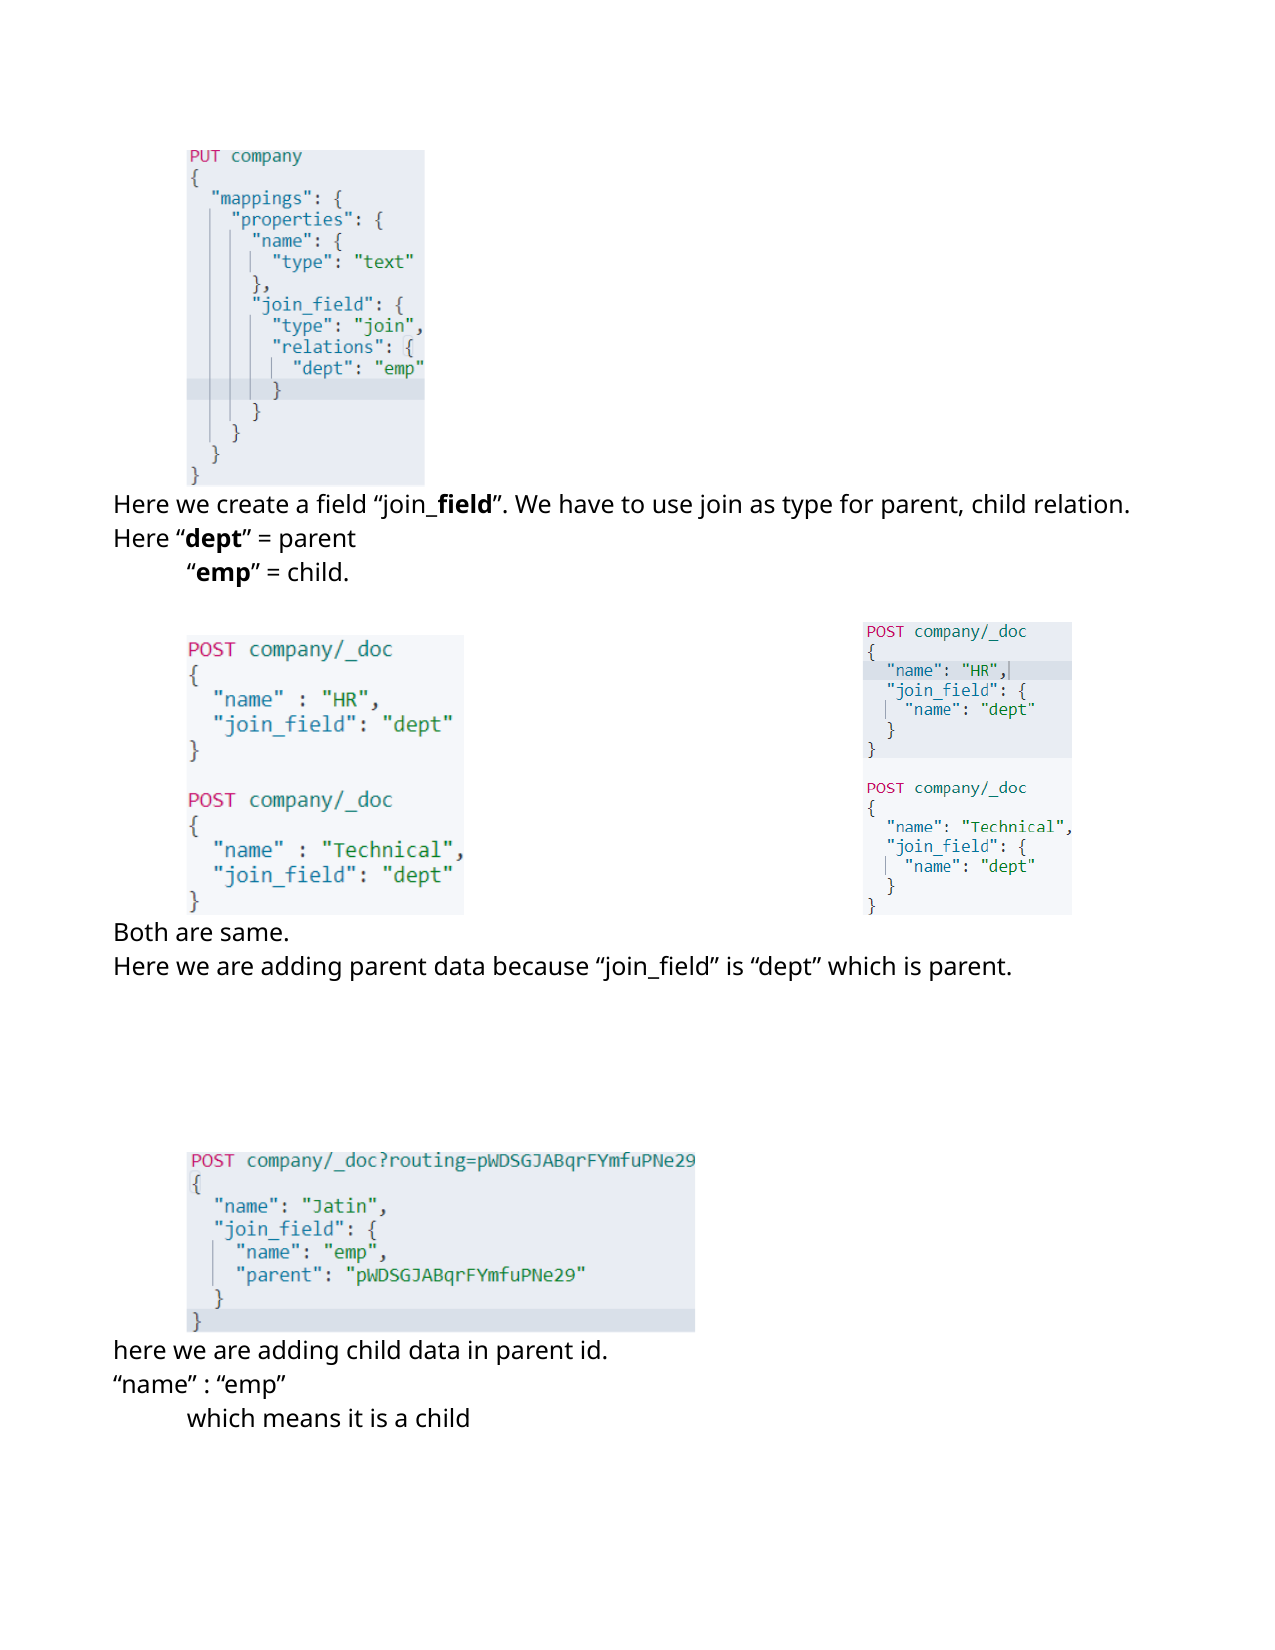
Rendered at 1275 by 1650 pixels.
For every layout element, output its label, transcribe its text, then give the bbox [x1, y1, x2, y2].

picture [186, 635, 464, 915]
text “emp” = child. [113, 554, 1162, 589]
text Here we are adding parent data because “join_field” is “dept” which is parent. [113, 948, 1162, 982]
text Here we create a field “join_field”. We have to use join as type for parent, child relation. [113, 486, 1162, 521]
text “name” : “emp” [113, 1367, 1162, 1401]
picture [186, 150, 425, 487]
picture [186, 1152, 696, 1333]
text here we are adding child data in parent id. [113, 1333, 1162, 1367]
text which means it is a child [113, 1401, 1162, 1435]
text Both are same. [113, 914, 1162, 948]
text Here “dept” = parent [113, 521, 1162, 554]
picture [862, 622, 1072, 915]
